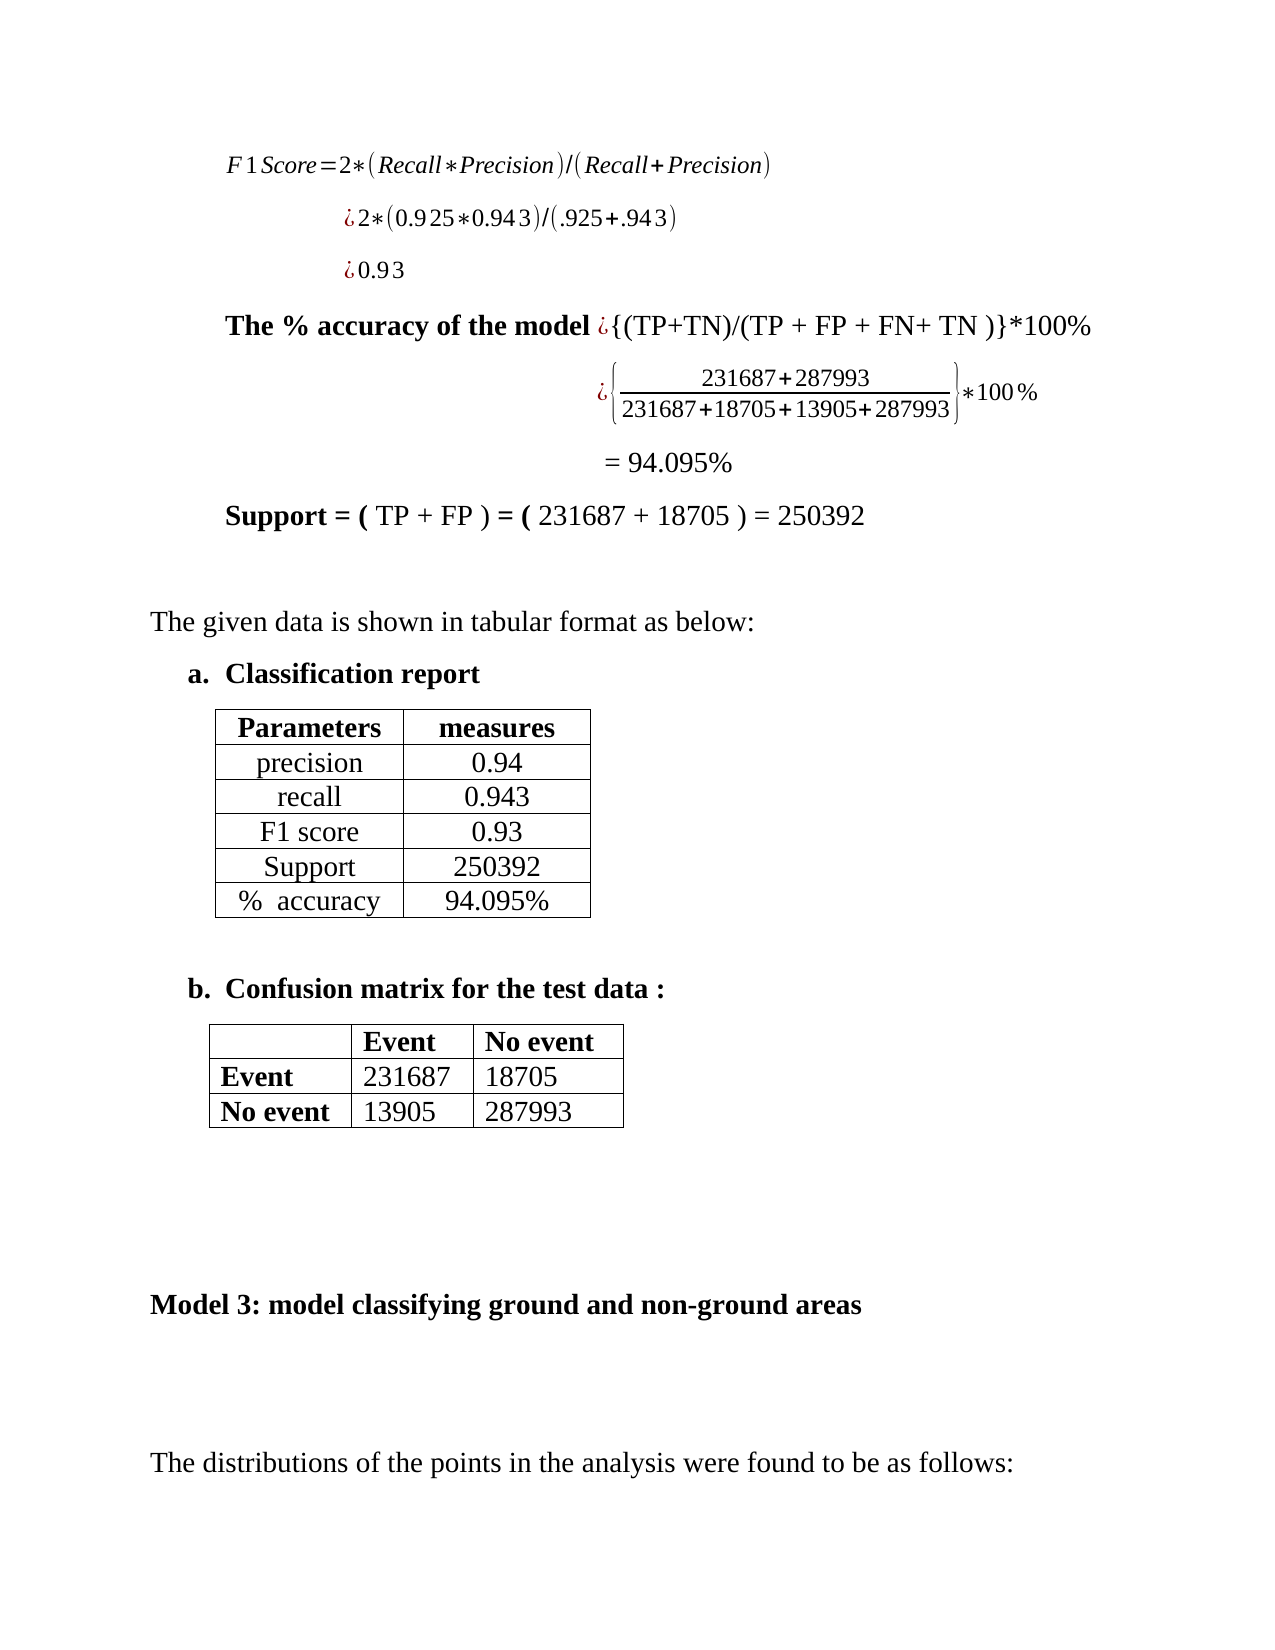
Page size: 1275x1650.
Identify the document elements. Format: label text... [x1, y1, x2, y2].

table_cell 94.095% [404, 883, 590, 917]
table_cell 0.943 [404, 780, 590, 813]
table_cell 0.93 [404, 814, 590, 848]
table_cell No event [210, 1094, 351, 1127]
text Model 3: model classifying ground and non-ground areas [150, 1287, 1125, 1320]
table_header No event [474, 1025, 623, 1058]
text The % accuracy of the model {(TP+TN)/(TP + FP + FN+ TN )}*100% [150, 308, 1125, 342]
table_cell 0.94 [404, 745, 590, 778]
table_header Event [352, 1025, 473, 1058]
text The distributions of the points in the analysis were found to be as follows: [150, 1445, 1125, 1479]
table_header Parameters [216, 710, 403, 744]
table_header [210, 1025, 351, 1058]
table_cell % accuracy [216, 883, 403, 917]
table_cell 13905 [352, 1094, 473, 1127]
table_header measures [404, 710, 590, 744]
table_cell recall [216, 780, 403, 813]
table_cell 287993 [474, 1094, 623, 1127]
table_cell 250392 [404, 849, 590, 882]
text = 94.095% [150, 445, 1125, 479]
table_cell Support [216, 849, 403, 882]
table_cell Event [210, 1059, 351, 1093]
list Classification report [187, 657, 1125, 690]
list Confusion matrix for the test data : [187, 971, 1125, 1004]
table_cell 18705 [474, 1059, 623, 1093]
text Support = ( TP + FP ) = ( 231687 + 18705 ) = 250392 [150, 498, 1125, 532]
text The given data is shown in tabular format as below: [150, 604, 1125, 637]
table_cell F1 score [216, 814, 403, 848]
table_cell precision [216, 745, 403, 778]
table_cell 231687 [352, 1059, 473, 1093]
